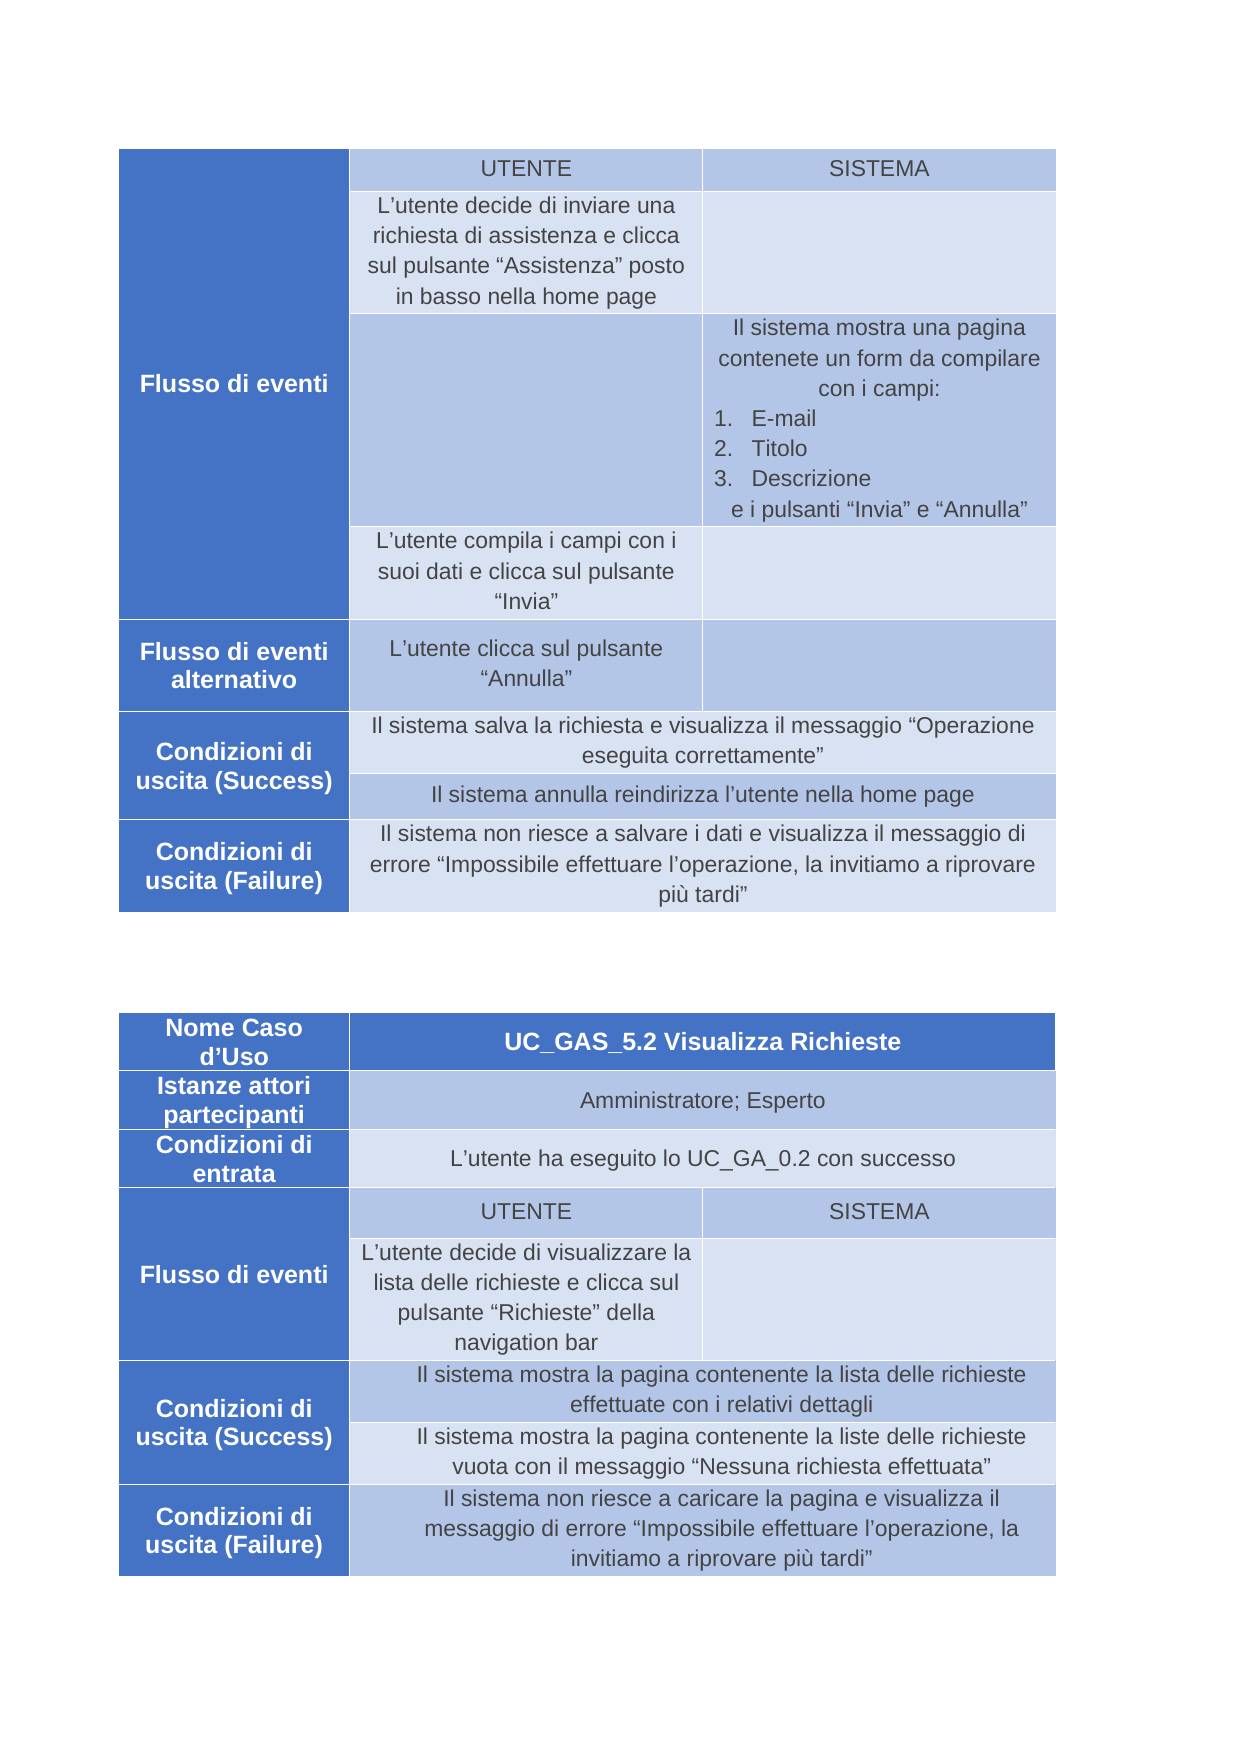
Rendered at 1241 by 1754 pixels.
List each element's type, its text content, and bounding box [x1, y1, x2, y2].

table_cell Istanze attori partecipanti [119, 1071, 349, 1129]
table_cell Il sistema non riesce a salvare i dati e visualizza il messaggio di errore “Impossibile effettuare l’operazione, la invitiamo a riprovare più tardi” [350, 820, 1056, 912]
table_cell Il sistema annulla reindirizza l’utente nella home page [350, 774, 1056, 819]
table_cell SISTEMA [703, 1187, 1056, 1238]
table_cell [703, 527, 1056, 619]
table_cell Il sistema non riesce a caricare la pagina e visualizza il messaggio di errore “Impossibile effettuare l’operazione, la invitiamo a riprovare più tardi” [350, 1484, 1056, 1576]
table_cell [703, 1238, 1056, 1360]
table_cell [703, 192, 1056, 313]
table_cell L’utente ha eseguito lo UC_GA_0.2 con successo [350, 1129, 1056, 1187]
table_header UC_GAS_5.2 Visualizza Richieste [350, 1013, 1055, 1070]
table_cell Condizioni di entrata [119, 1130, 349, 1187]
table_cell Flusso di eventi [119, 149, 349, 619]
table_cell L’utente clicca sul pulsante “Annulla” [350, 620, 702, 711]
table_cell Amministratore; Esperto [350, 1071, 1056, 1129]
table_cell Il sistema mostra la pagina contenente la lista delle richieste effettuate con i relativi dettagli [350, 1360, 1056, 1422]
table_header Nome Caso d’Uso [119, 1013, 349, 1070]
table_cell UTENTE [350, 149, 702, 191]
table_cell Il sistema mostra una pagina contenete un form da compilare con i campi: E-mail Titolo Descrizione e i pulsanti “Invia” e “Annulla” [703, 314, 1056, 526]
table_cell Condizioni di uscita (Success) [119, 1361, 349, 1484]
table_cell SISTEMA [703, 149, 1056, 191]
table_cell Flusso di eventi [119, 1188, 349, 1360]
table_cell Il sistema mostra la pagina contenente la liste delle richieste vuota con il messaggio “Nessuna richiesta effettuata” [350, 1422, 1056, 1484]
table_cell Condizioni di uscita (Failure) [119, 820, 349, 912]
table_cell L’utente compila i campi con i suoi dati e clicca sul pulsante “Invia” [350, 527, 702, 619]
table_cell Flusso di eventi alternativo [119, 620, 349, 711]
table_cell [703, 620, 1056, 711]
table_cell L’utente decide di visualizzare la lista delle richieste e clicca sul pulsante “Richieste” della navigation bar [350, 1239, 702, 1360]
table_cell UTENTE [350, 1188, 702, 1238]
table_cell Condizioni di uscita (Failure) [119, 1485, 349, 1576]
table_cell Condizioni di uscita (Success) [119, 712, 349, 819]
table_cell Il sistema salva la richiesta e visualizza il messaggio “Operazione eseguita correttamente” [350, 712, 1056, 773]
table_cell [350, 314, 702, 526]
table_cell L’utente decide di inviare una richiesta di assistenza e clicca sul pulsante “Assistenza” posto in basso nella home page [350, 192, 702, 313]
